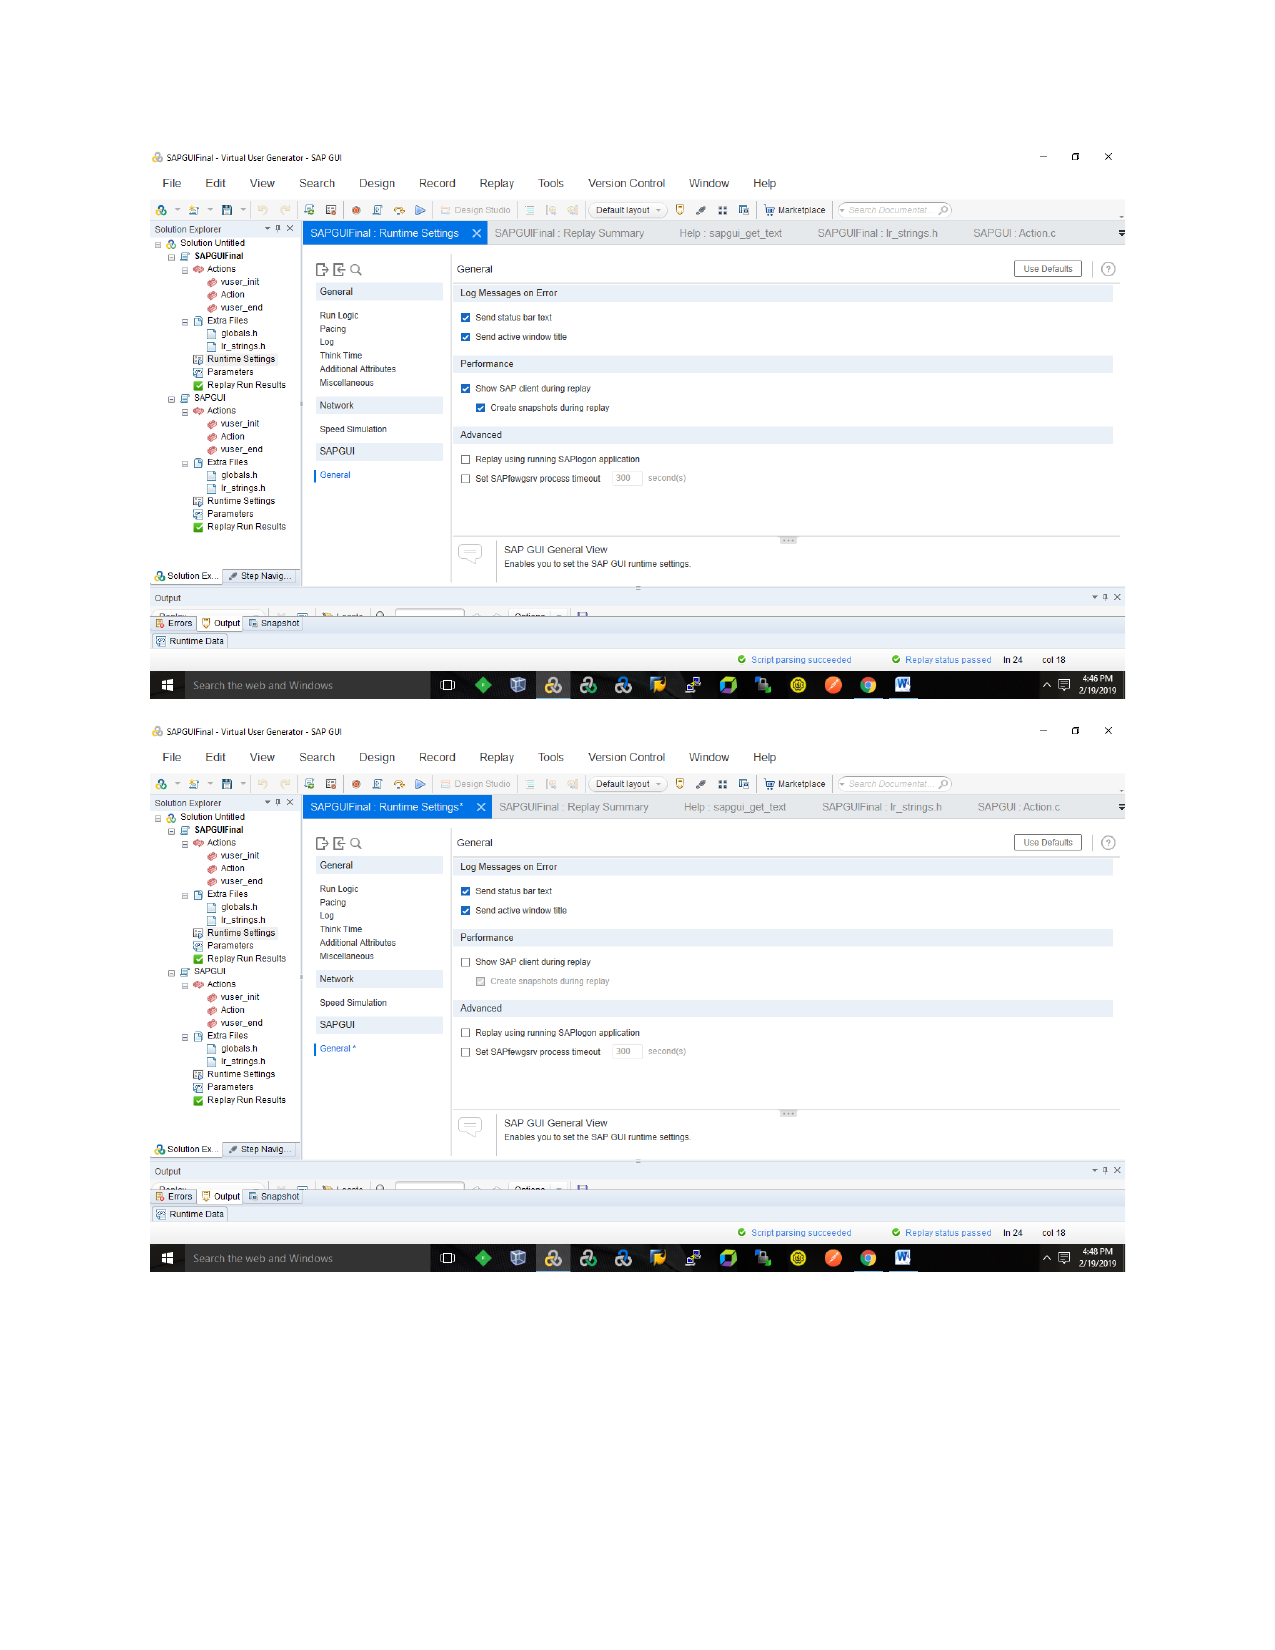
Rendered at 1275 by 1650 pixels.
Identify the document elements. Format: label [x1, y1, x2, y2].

picture [150, 150, 1125, 699]
picture [150, 723, 1125, 1272]
